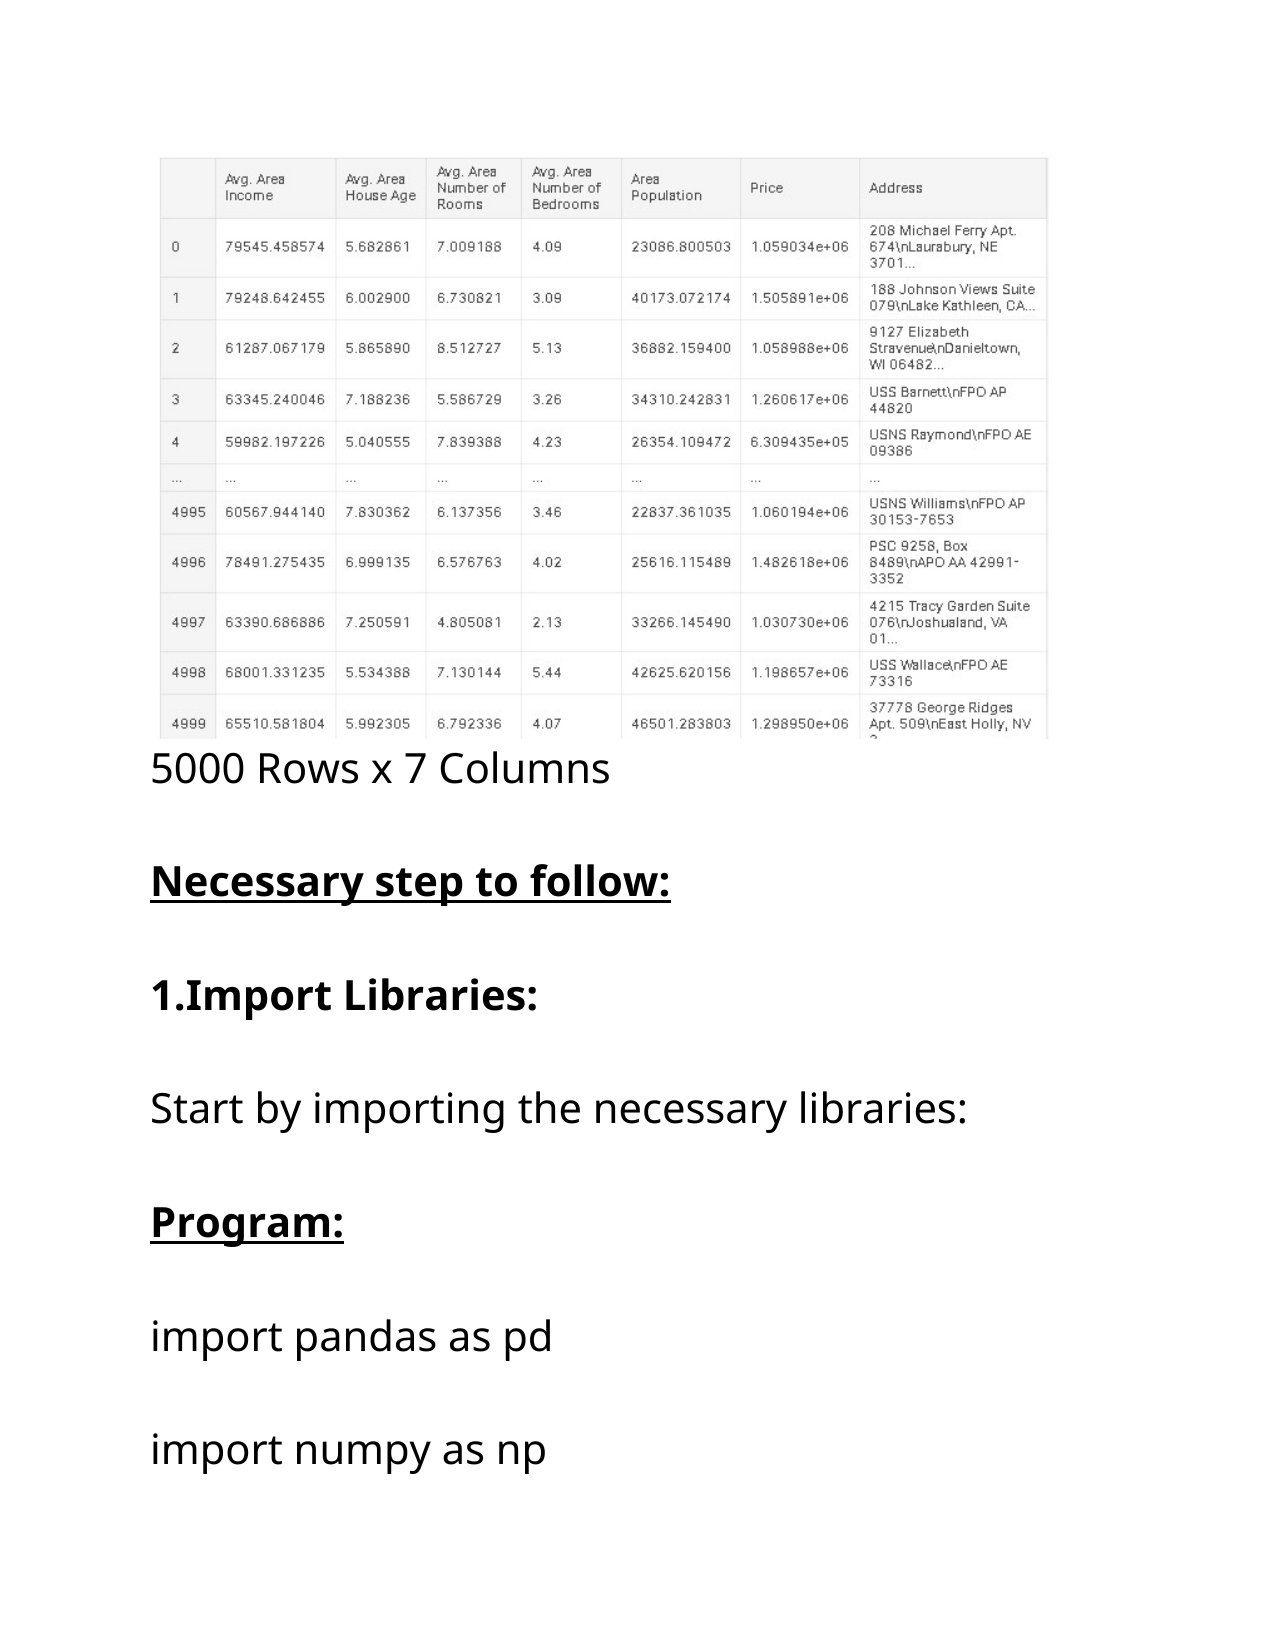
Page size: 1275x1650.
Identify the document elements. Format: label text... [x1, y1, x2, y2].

text import numpy as np [150, 1420, 1125, 1477]
text Necessary step to follow: [150, 852, 1125, 909]
text import pandas as pd [150, 1306, 1125, 1363]
text Start by importing the necessary libraries: [150, 1079, 1125, 1136]
text Program: [150, 1193, 1125, 1250]
text 5000 Rows x 7 Columns [150, 739, 1125, 796]
text 1.Import Libraries: [150, 966, 1125, 1023]
